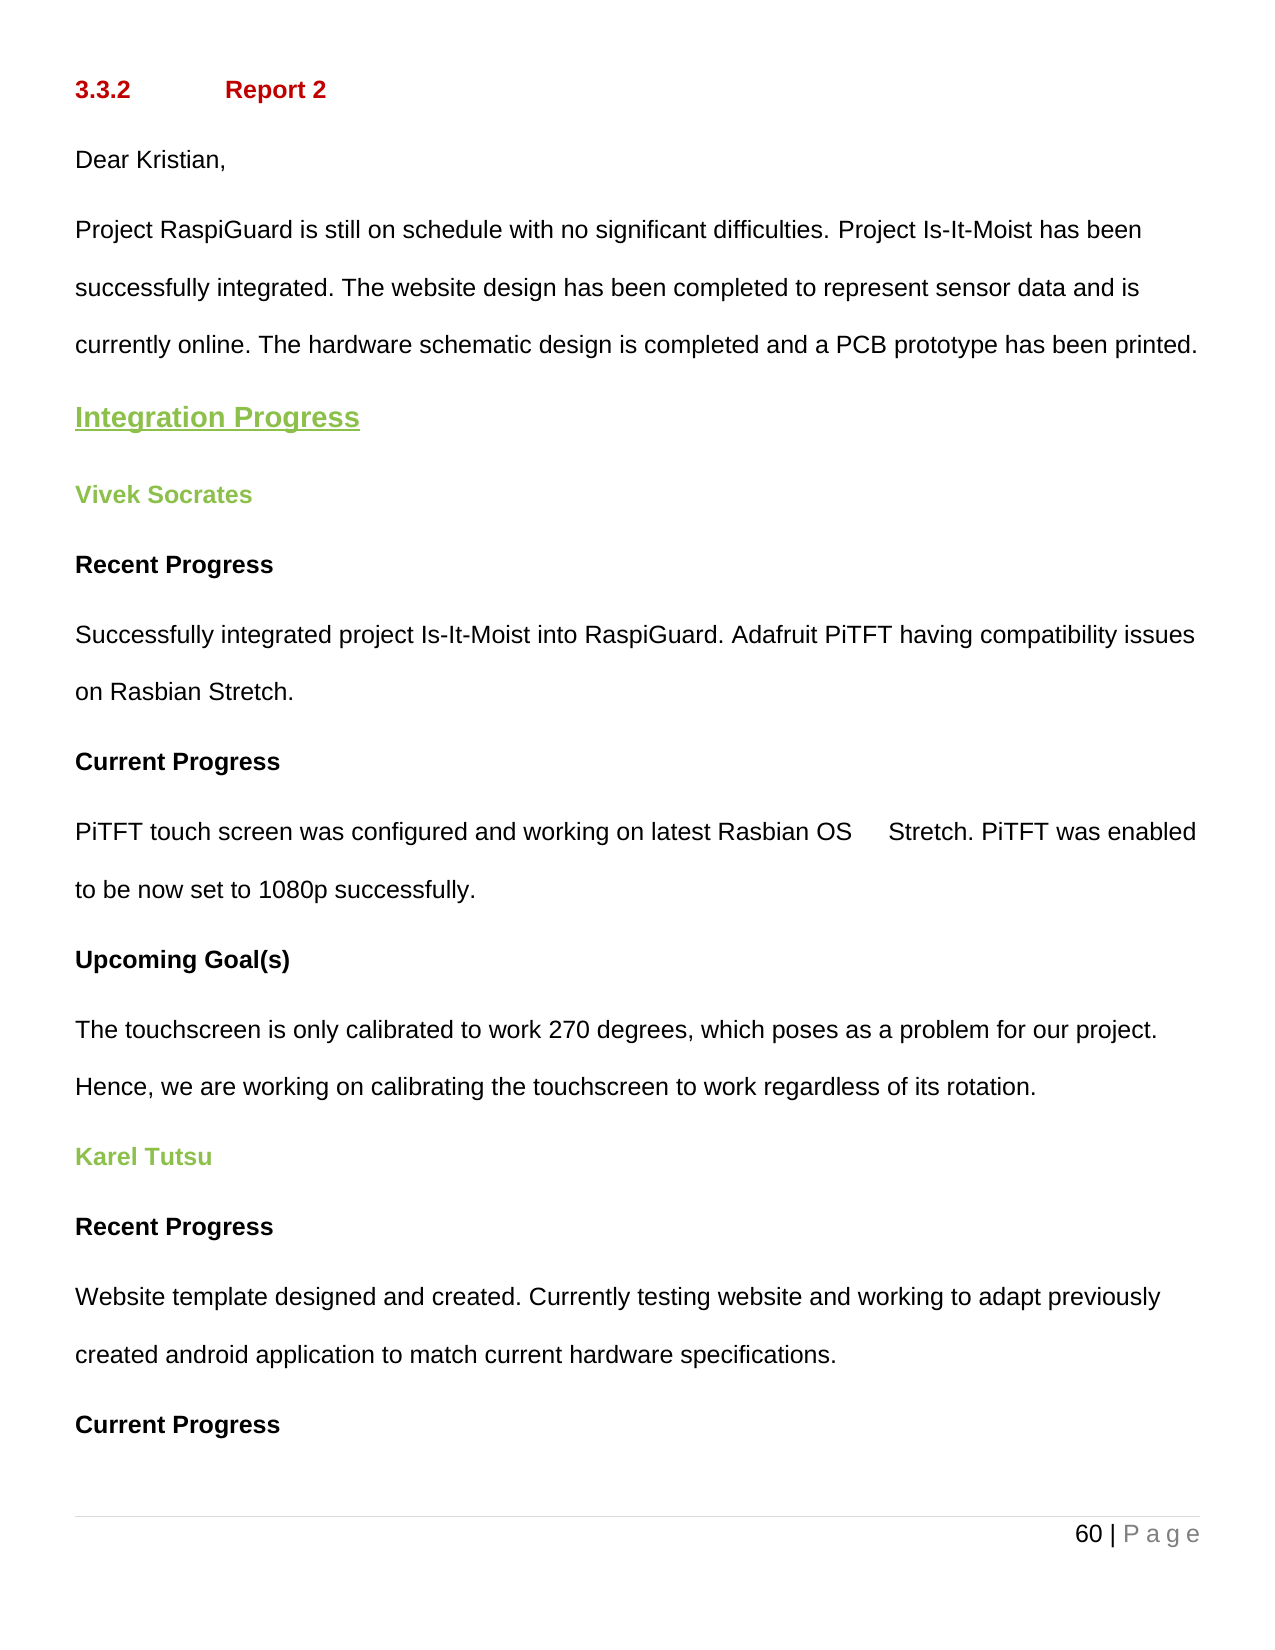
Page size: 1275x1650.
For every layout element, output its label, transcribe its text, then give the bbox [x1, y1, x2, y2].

text Project RaspiGuard is still on schedule with no significant difficulties. Project Is-It-Moist has been successfully integrated. The website design has been completed to represent sensor data and is currently online. The hardware schematic design is completed and a PCB prototype has been printed. [75, 215, 1200, 359]
text Website template designed and created. Currently testing website and working to adapt previously created android application to match current hardware specifications. [75, 1282, 1200, 1368]
text Vivek Socrates [75, 479, 1200, 508]
text Karel Tutsu [75, 1142, 1200, 1171]
text The touchscreen is only calibrated to work 270 degrees, which poses as a problem for our project. Hence, we are working on calibrating the touchscreen to work regardless of its rotation. [75, 1014, 1200, 1101]
text Current Progress [75, 1409, 1200, 1438]
text PiTFT touch screen was configured and working on latest Rasbian OS Stretch. PiTFT was enabled to be now set to 1080p successfully. [75, 817, 1200, 903]
subtitle 3.3.2 Report 2 [75, 75, 1200, 104]
text Upcoming Goal(s) [75, 944, 1200, 973]
text Recent Progress [75, 549, 1200, 578]
text Dear Kristian, [75, 145, 1200, 174]
text Successfully integrated project Is-It-Moist into RaspiGuard. Adafruit PiTFT having compatibility issues on Rasbian Stretch. [75, 619, 1200, 706]
text Recent Progress [75, 1212, 1200, 1241]
text Integration Progress [75, 400, 1200, 433]
text Current Progress [75, 747, 1200, 776]
